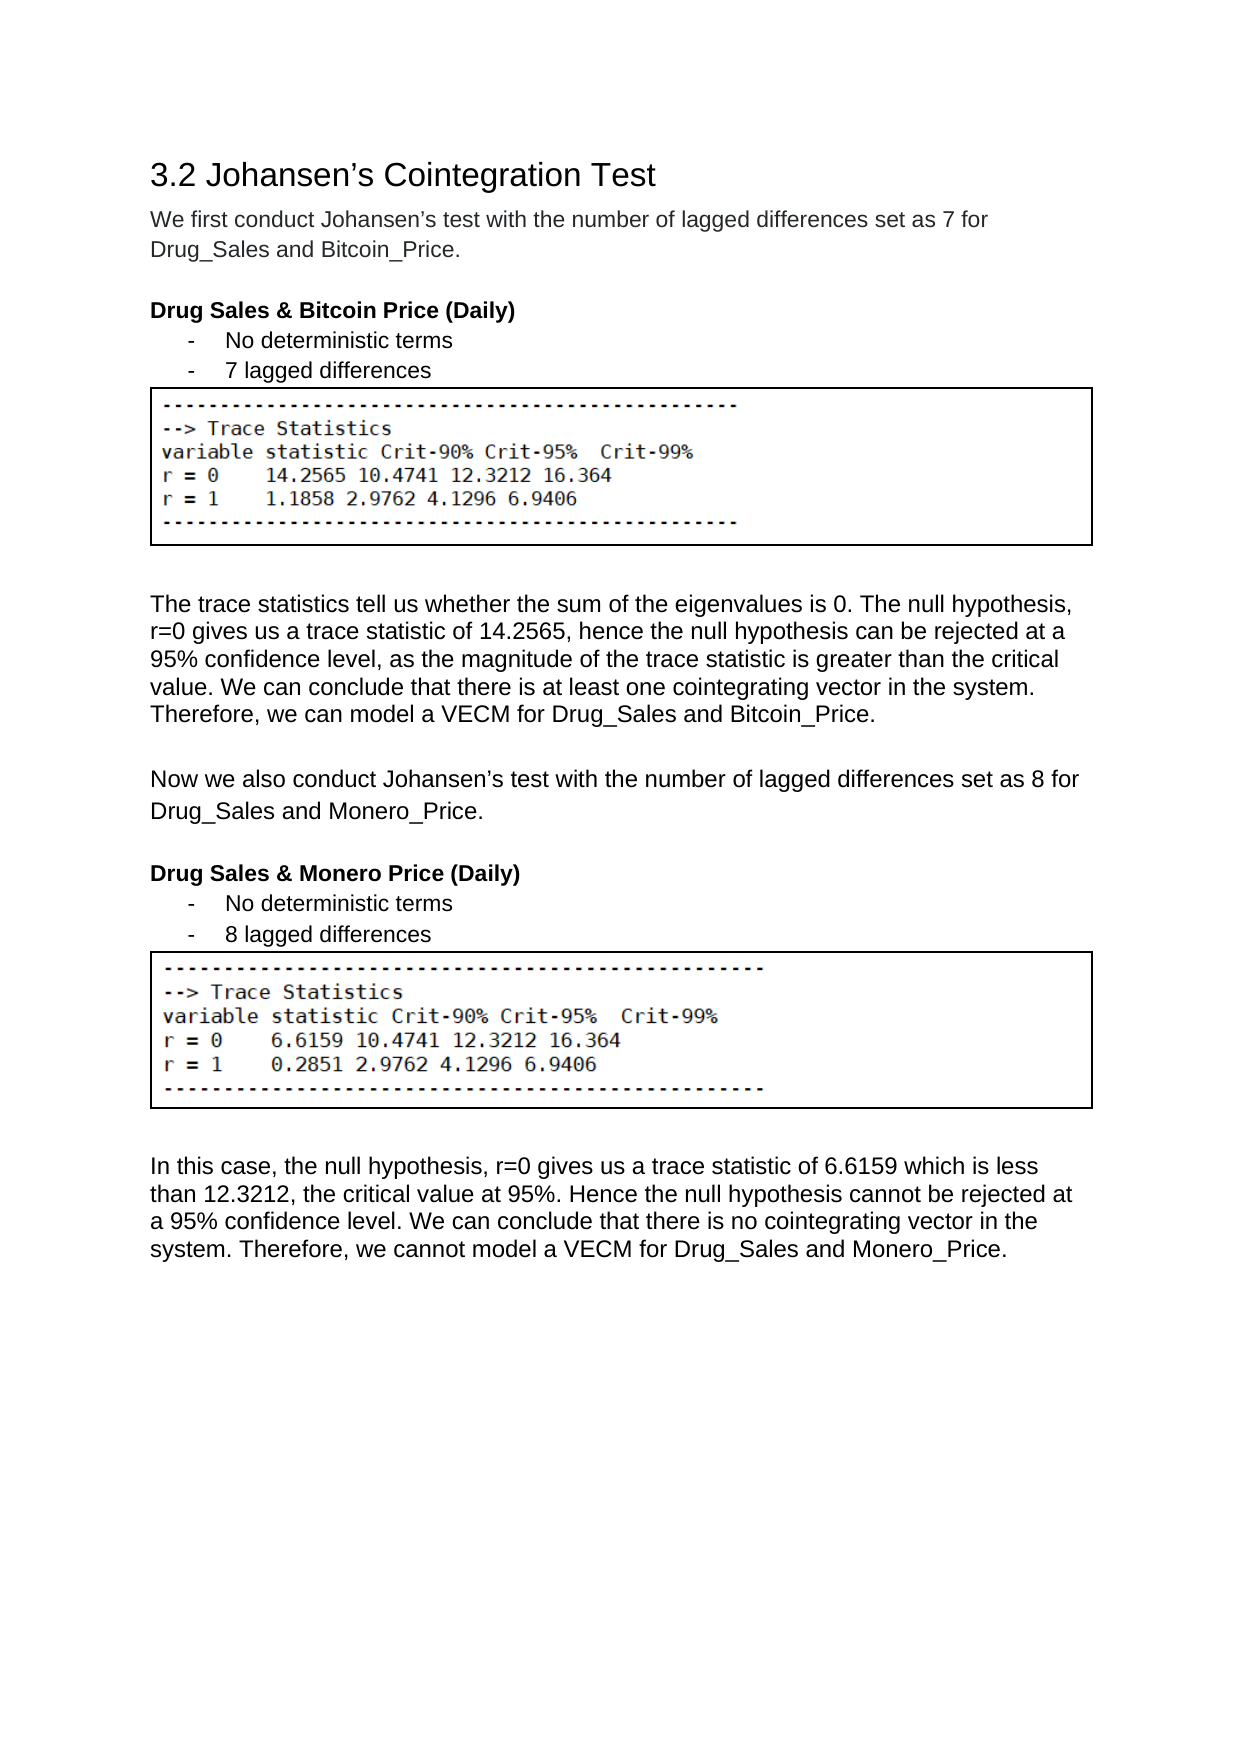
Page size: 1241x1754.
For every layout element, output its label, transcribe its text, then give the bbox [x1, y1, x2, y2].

text Drug Sales & Monero Price (Daily) [150, 860, 1090, 887]
text Now we also conduct Johansen’s test with the number of lagged differences set as 8 for Drug_Sales and Monero_Price. [150, 765, 1090, 824]
text Drug Sales & Bitcoin Price (Daily) [150, 297, 1090, 323]
list No deterministic terms [187, 890, 1090, 917]
list No deterministic terms [187, 327, 1090, 353]
subtitle 3.2 Johansen’s Cointegration Test [150, 155, 1090, 193]
table_header [152, 389, 1091, 543]
text In this case, the null hypothesis, r=0 gives us a trace statistic of 6.6159 which is less than 12.3212, the critical value at 95%. Hence the null hypothesis cannot be rejected at a 95% confidence level. We can conclude that there is no cointegrating vector in the system. Therefore, we cannot model a VECM for Drug_Sales and Monero_Price. [150, 1139, 1090, 1262]
text We first conduct Johansen’s test with the number of lagged differences set as 7 for Drug_Sales and Bitcoin_Price. [150, 206, 1090, 262]
picture [161, 399, 739, 530]
list 8 lagged differences [187, 921, 1090, 947]
table_header [152, 953, 1091, 1107]
picture [161, 963, 767, 1093]
list 7 lagged differences [187, 357, 1090, 383]
text The trace statistics tell us whether the sum of the eigenvalues is 0. The null hypothesis, r=0 gives us a trace statistic of 14.2565, hence the null hypothesis can be rejected at a 95% confidence level, as the magnitude of the trace statistic is greater than the critical value. We can conclude that there is at least one cointegrating vector in the system. Therefore, we can model a VECM for Drug_Sales and Bitcoin_Price. [150, 577, 1090, 728]
